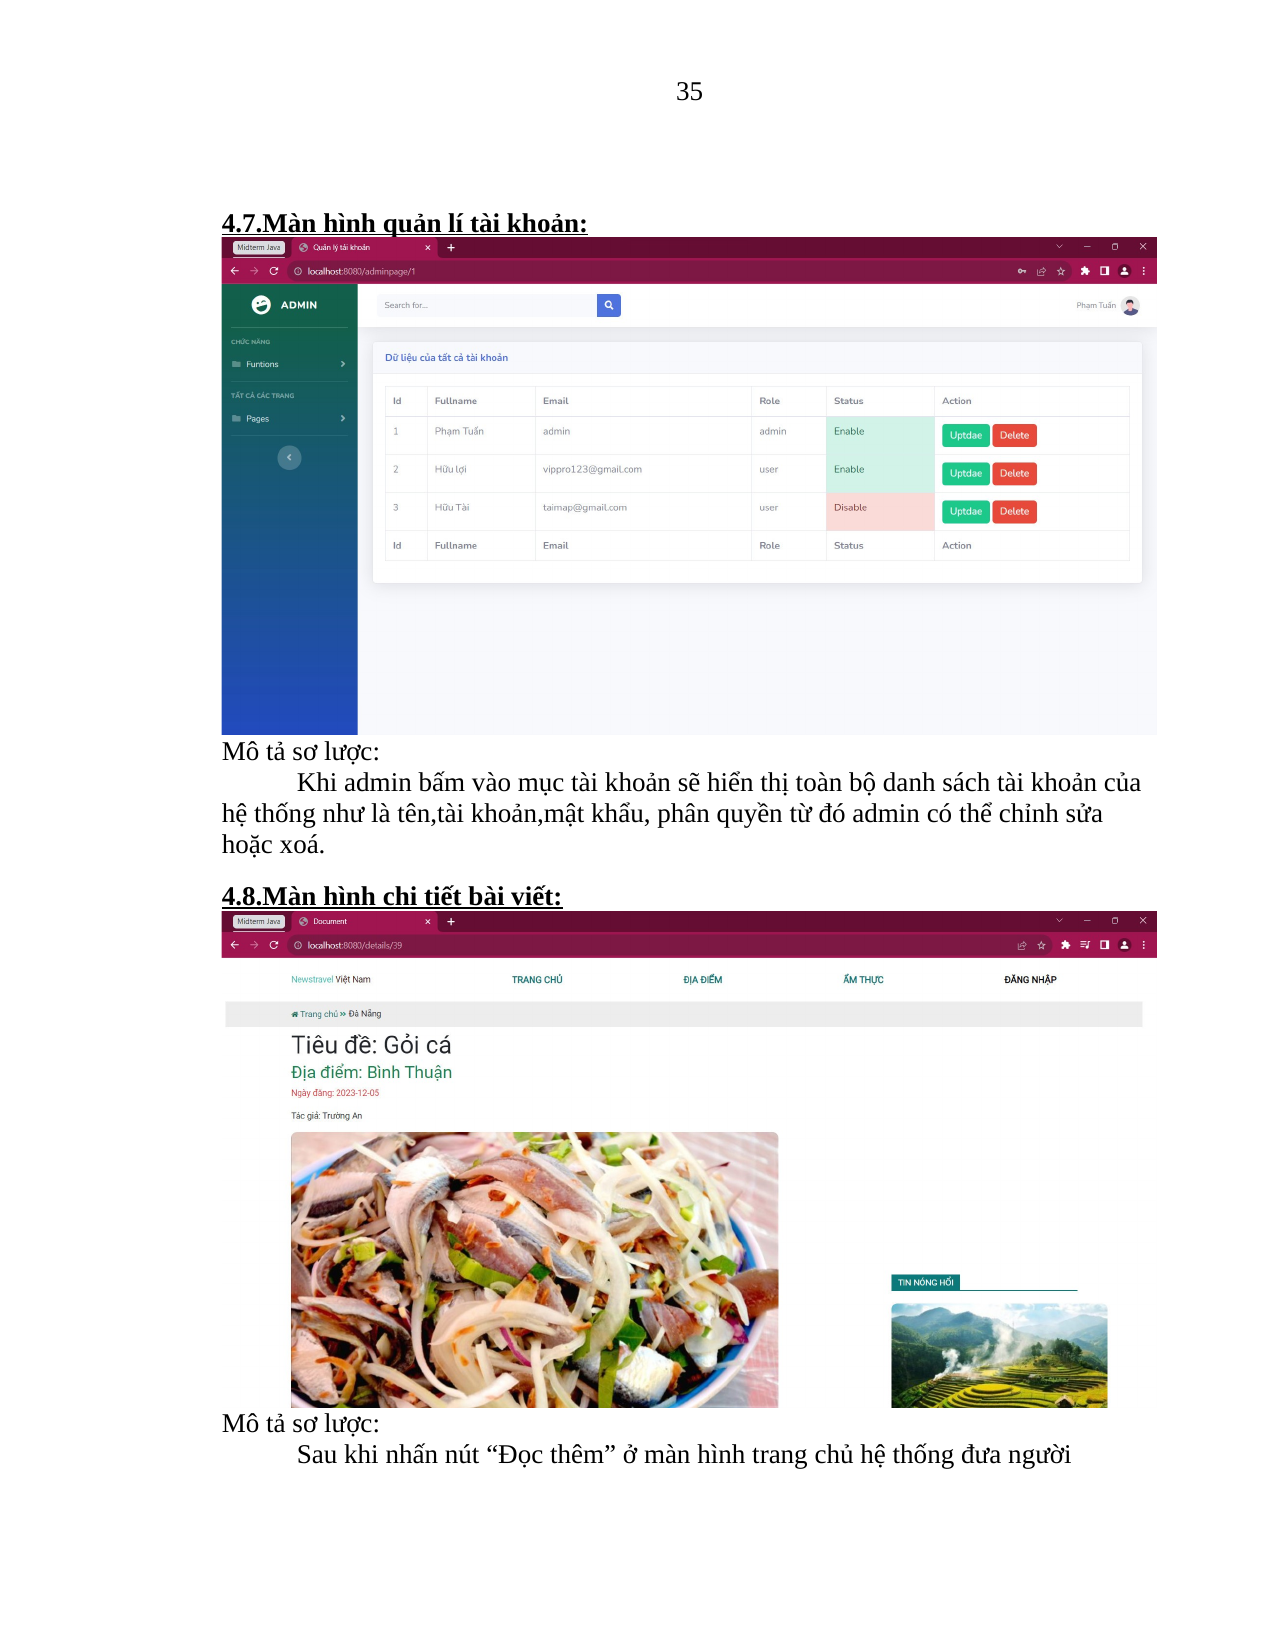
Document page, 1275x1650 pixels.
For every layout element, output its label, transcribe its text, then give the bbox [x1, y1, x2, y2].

subtitle 4.7.Màn hình quản lí tài khoản: [222, 207, 1157, 237]
text Mô tả sơ lược: [222, 1408, 1157, 1438]
picture [221, 911, 1157, 1408]
text Sau khi nhấn nút “Đọc thêm” ở màn hình trang chủ hệ thống đưa người [222, 1438, 1157, 1469]
text Khi admin bấm vào mục tài khoản sẽ hiển thị toàn bộ danh sách tài khoản của hệ thống như là tên,tài khoản,mật khẩu, phân quyền từ đó admin có thể chỉnh sửa hoặc xoá. [222, 766, 1157, 859]
text Mô tả sơ lược: [222, 735, 1157, 766]
subtitle 4.8.Màn hình chi tiết bài viết: [222, 880, 1157, 911]
picture [221, 237, 1157, 735]
